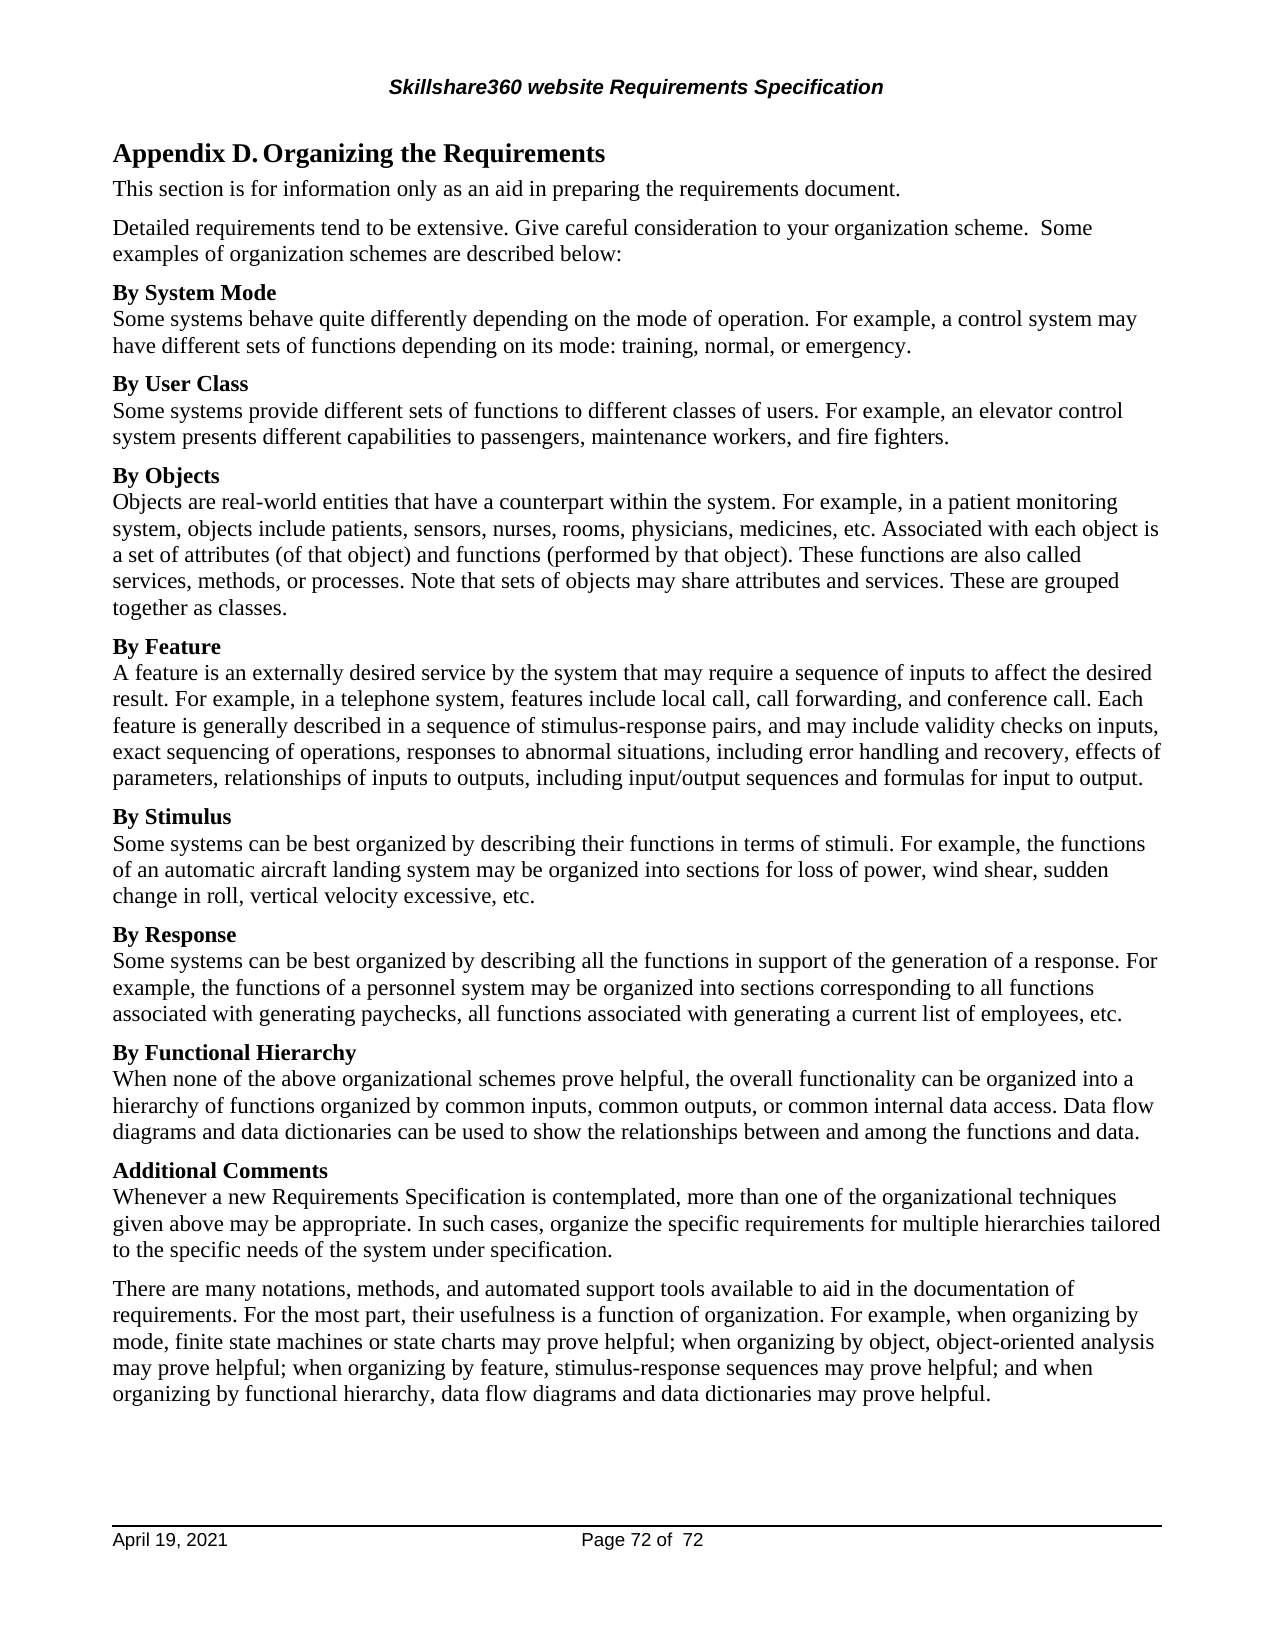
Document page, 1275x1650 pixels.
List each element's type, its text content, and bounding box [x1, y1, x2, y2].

text By Feature [112, 633, 1162, 659]
text By Stimulus [112, 803, 1162, 830]
text Objects are real-world entities that have a counterpart within the system. For example, in a patient monitoring system, objects include patients, sensors, nurses, rooms, physicians, medicines, etc. Associated with each object is a set of attributes (of that object) and functions (performed by that object). These functions are also called services, methods, or processes. Note that sets of objects may share attributes and services. These are grouped together as classes. [112, 488, 1162, 620]
text Additional Comments [112, 1157, 1162, 1183]
text Some systems can be best organized by describing all the functions in support of the generation of a response. For example, the functions of a personnel system may be organized into sections corresponding to all functions associated with generating paychecks, all functions associated with generating a current list of employees, etc. [112, 948, 1162, 1027]
text By System Mode [112, 279, 1162, 305]
list Organizing the Requirements [112, 137, 1162, 169]
text By Response [112, 921, 1162, 948]
text There are many notations, methods, and automated support tools available to aid in the documentation of requirements. For the most part, their usefulness is a function of organization. For example, when organizing by mode, finite state machines or state charts may prove helpful; when organizing by object, object-oriented analysis may prove helpful; when organizing by feature, stimulus-response sequences may prove helpful; and when organizing by functional hierarchy, data flow diagrams and data dictionaries may prove helpful. [112, 1275, 1162, 1407]
text Some systems behave quite differently depending on the mode of operation. For example, a control system may have different sets of functions depending on its mode: training, normal, or emergency. [112, 305, 1162, 358]
text This section is for information only as an aid in preparing the requirements document. [112, 175, 1162, 201]
text By Objects [112, 462, 1162, 488]
text Whenever a new Requirements Specification is contemplated, more than one of the organizational techniques given above may be appropriate. In such cases, organize the specific requirements for multiple hierarchies tailored to the specific needs of the system under specification. [112, 1183, 1162, 1262]
text Detailed requirements tend to be extensive. Give careful consideration to your organization scheme. Some examples of organization schemes are described below: [112, 214, 1162, 266]
text A feature is an externally desired service by the system that may require a sequence of inputs to affect the desired result. For example, in a telephone system, features include local call, call forwarding, and conference call. Each feature is generally described in a sequence of stimulus-response pairs, and may include validity checks on inputs, exact sequencing of operations, responses to abnormal situations, including error handling and recovery, effects of parameters, relationships of inputs to outputs, including input/output sequences and formulas for input to output. [112, 659, 1162, 791]
text By Functional Hierarchy [112, 1039, 1162, 1066]
text Some systems provide different sets of functions to different classes of users. For example, an elevator control system presents different capabilities to passengers, maintenance workers, and fire fighters. [112, 397, 1162, 449]
text Some systems can be best organized by describing their functions in terms of stimuli. For example, the functions of an automatic aircraft landing system may be organized into sections for loss of power, wind shear, sudden change in roll, vertical velocity excessive, etc. [112, 830, 1162, 909]
text By User Class [112, 371, 1162, 397]
text When none of the above organizational schemes prove helpful, the overall functionality can be organized into a hierarchy of functions organized by common inputs, common outputs, or common internal data access. Data flow diagrams and data dictionaries can be used to show the relationships between and among the functions and data. [112, 1066, 1162, 1144]
